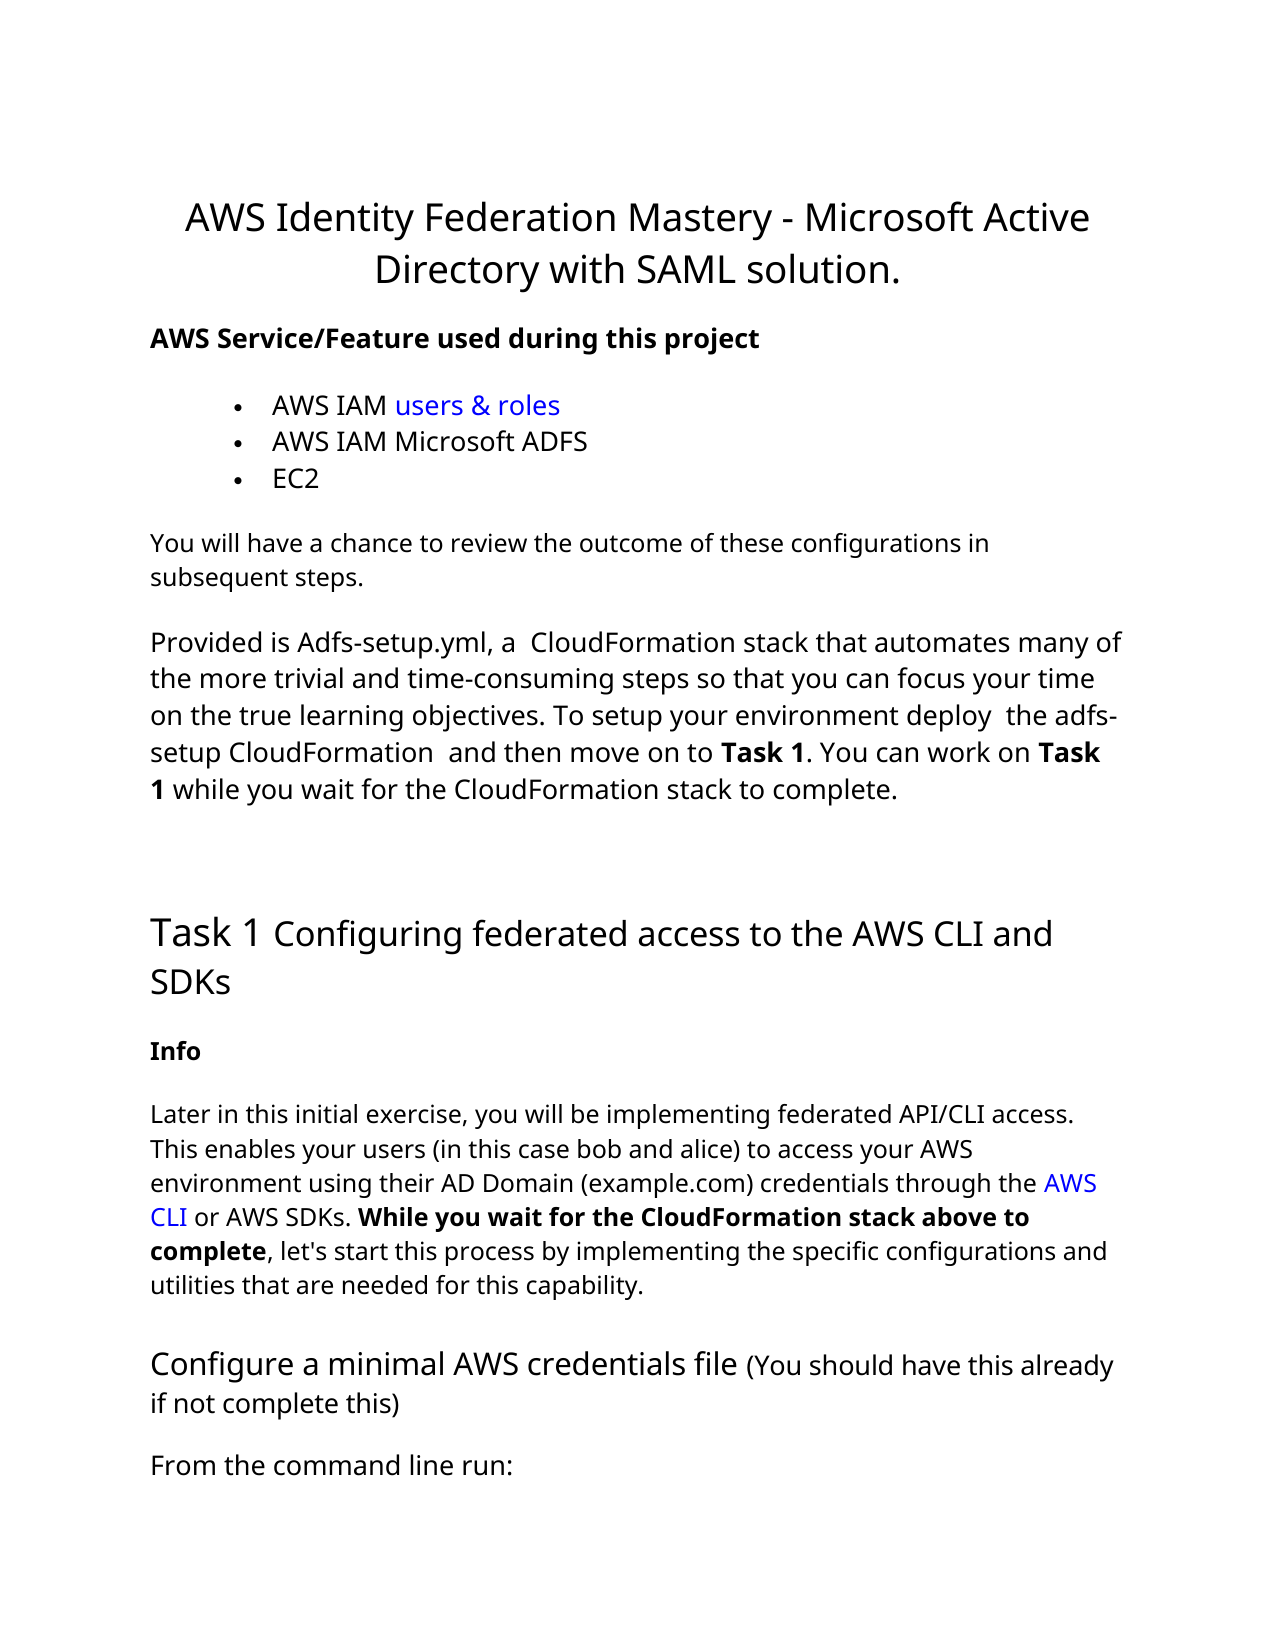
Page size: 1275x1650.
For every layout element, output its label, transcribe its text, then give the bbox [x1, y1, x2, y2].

text You will have a chance to review the outcome of these configurations in subsequent steps. [150, 526, 1125, 594]
list AWS IAM Microsoft ADFS [234, 423, 1125, 460]
text From the command line run: [150, 1446, 1125, 1483]
text Configure a minimal AWS credentials file (You should have this already if not complete this) [150, 1342, 1125, 1421]
text Later in this initial exercise, you will be implementing federated API/CLI access. This enables your users (in this case bob and alice) to access your AWS environment using their AD Domain (example.com) credentials through the AWS CLI or AWS SDKs. While you wait for the CloudFormation stack above to complete, let's start this process by implementing the specific configurations and utilities that are needed for this capability. [150, 1097, 1125, 1302]
text AWS Identity Federation Mastery - Microsoft Active Directory with SAML solution. [150, 190, 1125, 295]
text Info [150, 1034, 1125, 1068]
text Task 1 Configuring federated access to the AWS CLI and SDKs [150, 905, 1125, 1005]
text Provided is Adfs-setup.yml, a CloudFormation stack that automates many of the more trivial and time-consuming steps so that you can focus your time on the true learning objectives. To setup your environment deploy the adfs-setup CloudFormation and then move on to Task 1. You can work on Task 1 while you wait for the CloudFormation stack to complete. [150, 623, 1125, 807]
text AWS Service/Feature used during this project [150, 320, 1125, 357]
list AWS IAM users & roles [234, 386, 1125, 423]
list EC2 [234, 460, 1125, 497]
